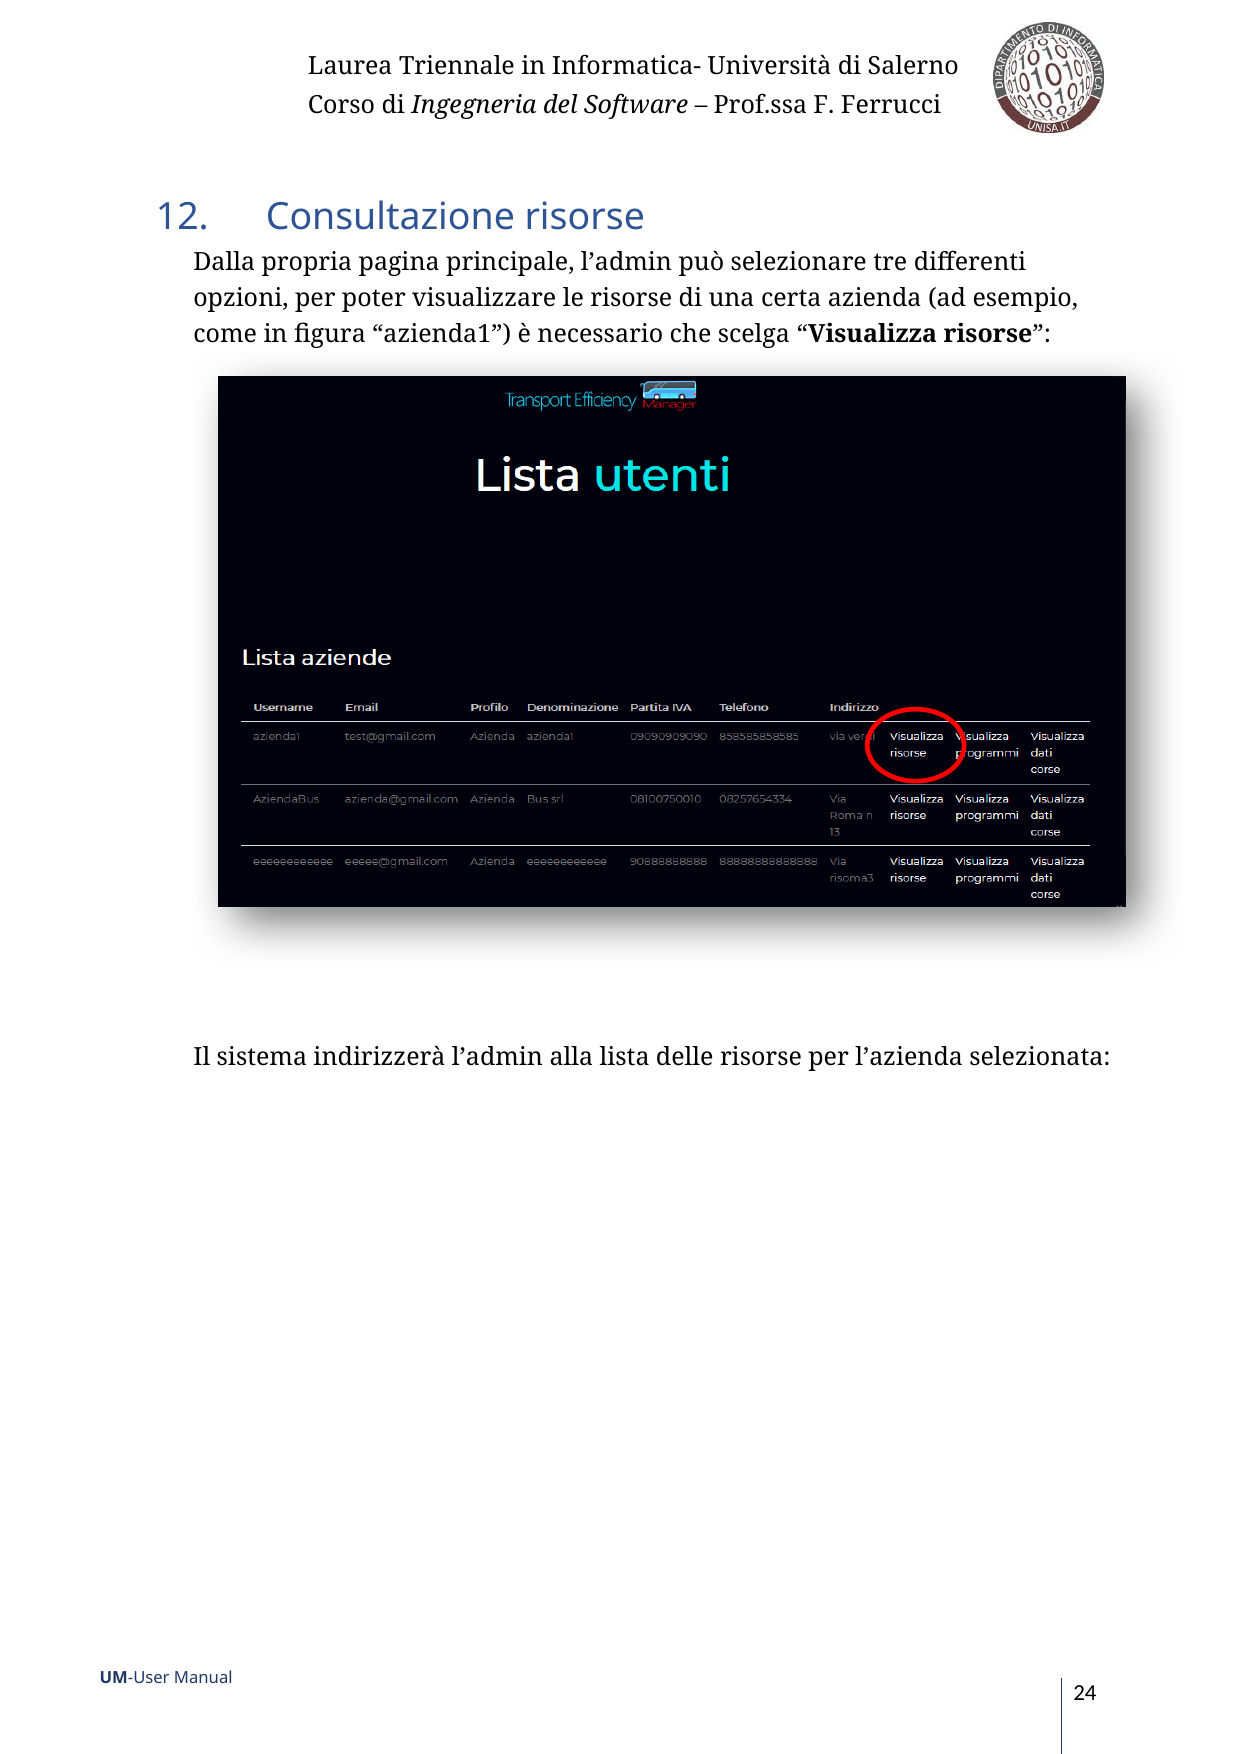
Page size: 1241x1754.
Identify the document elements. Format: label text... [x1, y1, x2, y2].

list Consultazione risorse [156, 190, 1122, 241]
list Il sistema indirizzerà l’admin alla lista delle risorse per l’azienda selezionata: [193, 1038, 1122, 1072]
list Dalla propria pagina principale, l’admin può selezionare tre differenti opzioni, per poter visualizzare le risorse di una certa azienda (ad esempio, come in figura “azienda1”) è necessario che scelga “Visualizza risorse”: [193, 244, 1122, 350]
picture [218, 376, 1126, 907]
picture [993, 22, 1104, 133]
